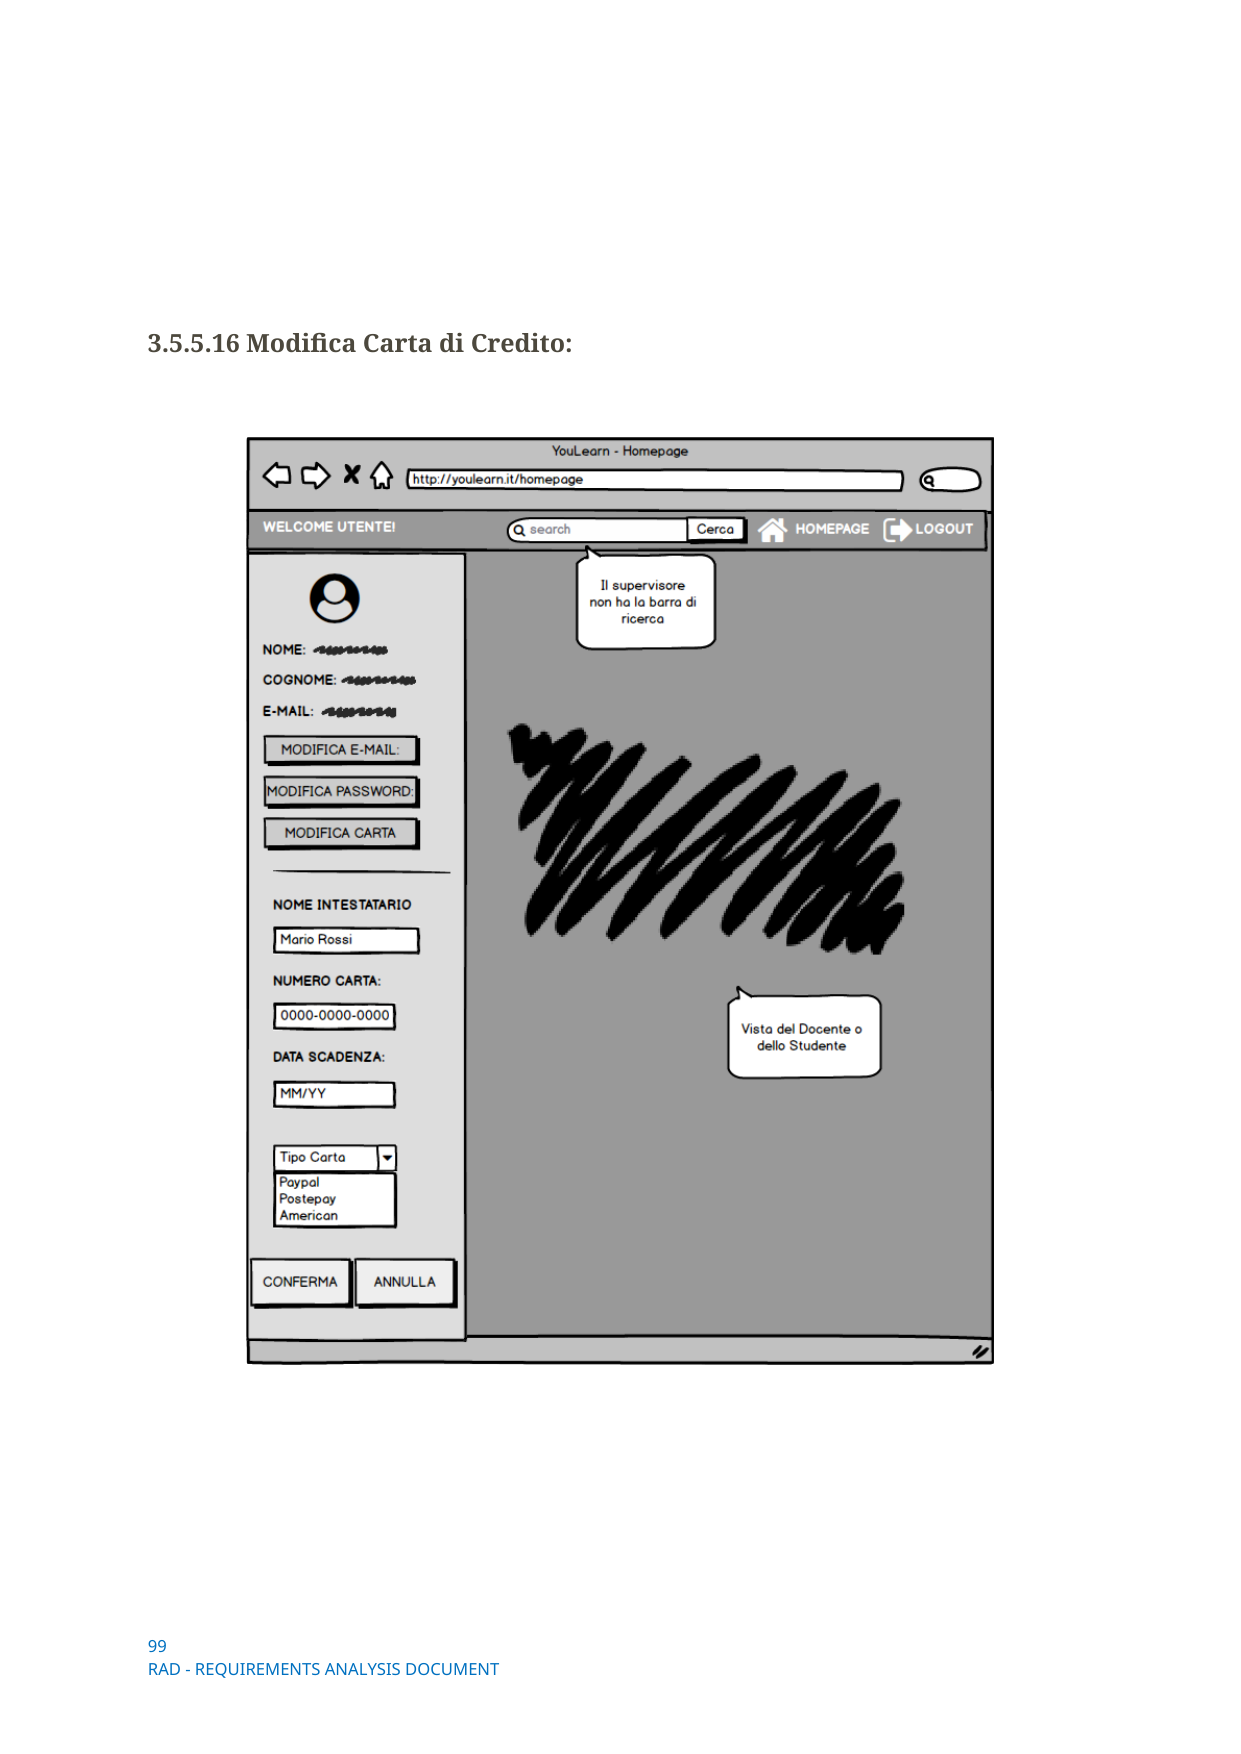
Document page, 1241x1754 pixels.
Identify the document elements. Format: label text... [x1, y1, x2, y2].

subtitle 3.5.5.16 Modifica Carta di Credito: [148, 326, 1092, 360]
picture [246, 437, 994, 1365]
